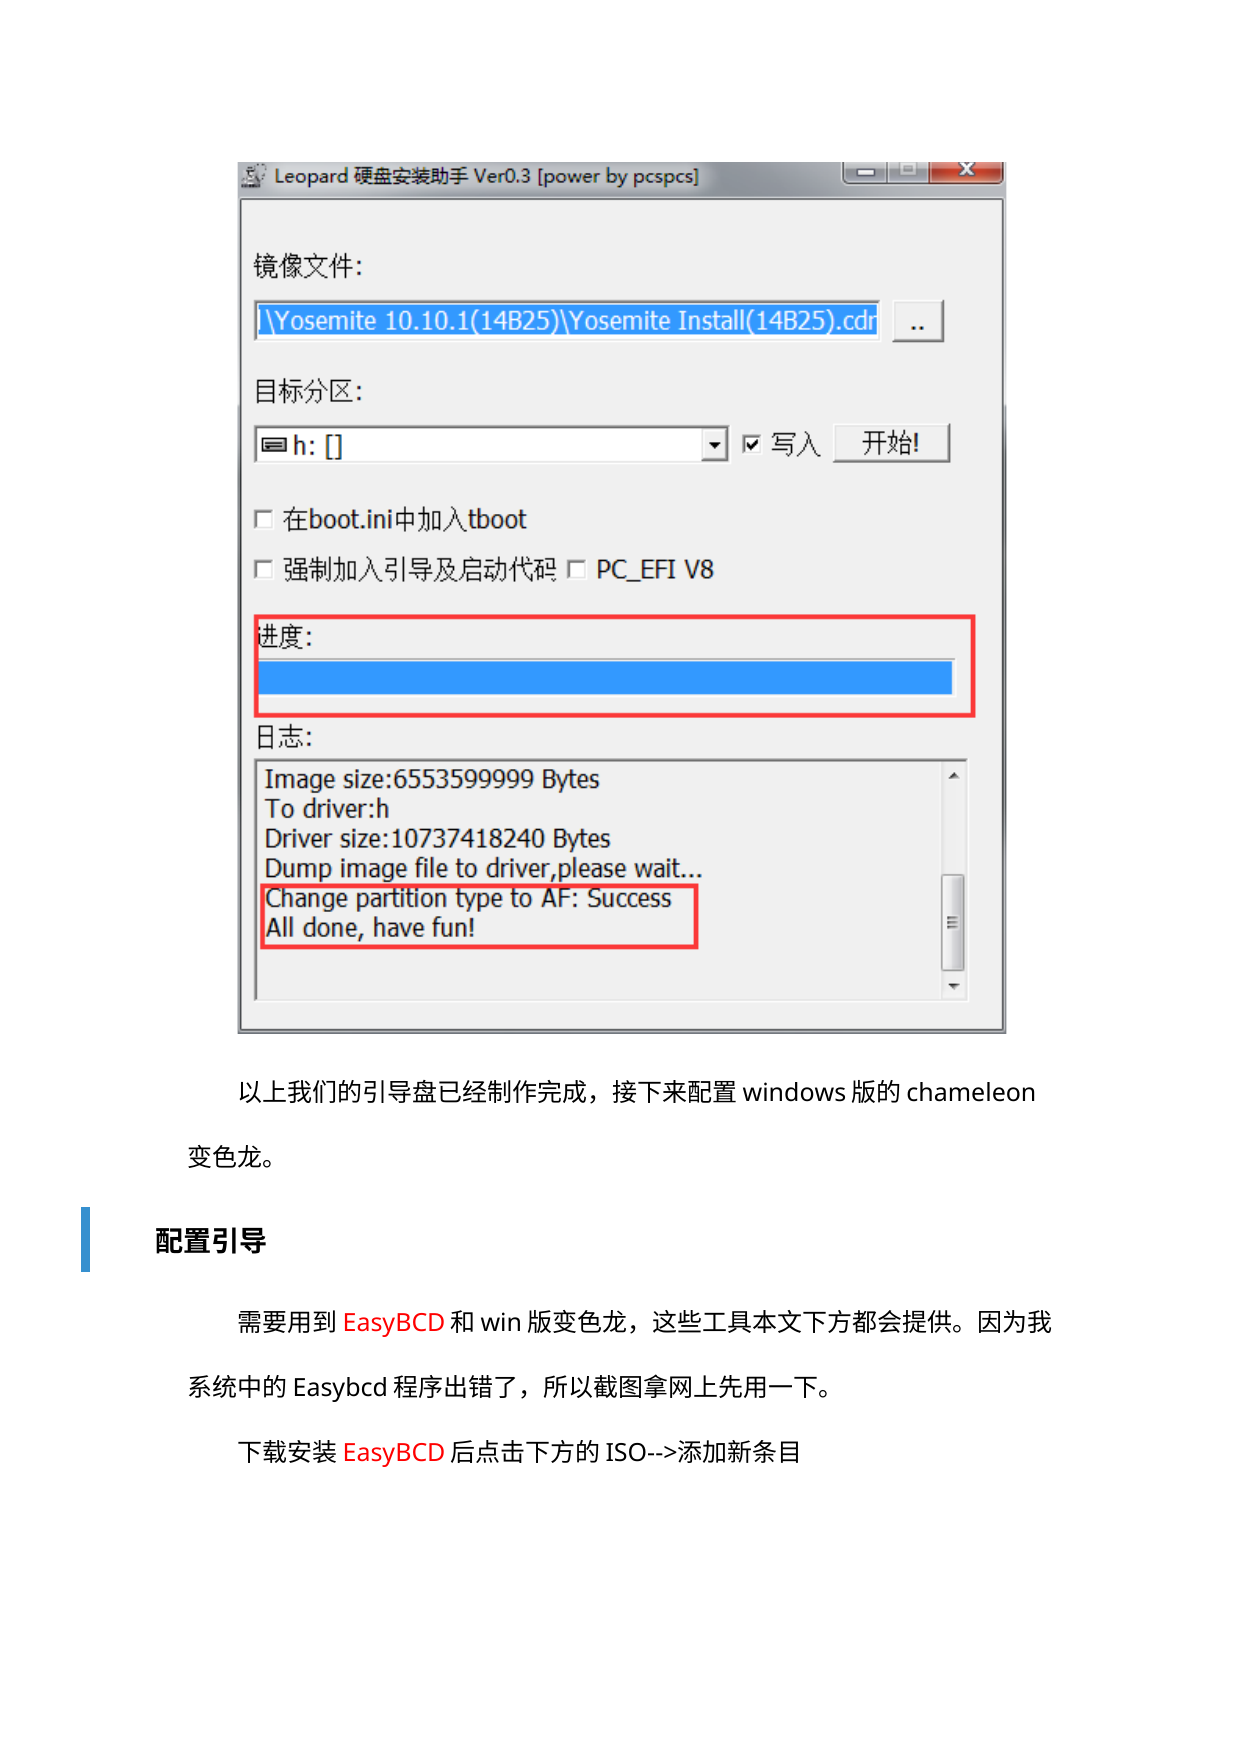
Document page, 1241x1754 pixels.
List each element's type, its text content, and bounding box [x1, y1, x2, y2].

picture [237, 162, 1007, 1034]
text 以上我们的引导盘已经制作完成，接下来配置windows版的chameleon变色龙。 [187, 1058, 1053, 1188]
text 需要用到EasyBCD和win版变色龙，这些工具本文下方都会提供。因为我系统中的Easybcd程序出错了，所以截图拿网上先用一下。 [187, 1288, 1053, 1418]
text 配置引导 [90, 1207, 1086, 1272]
text 下载安装EasyBCD后点击下方的ISO-->添加新条目 [187, 1418, 1053, 1483]
